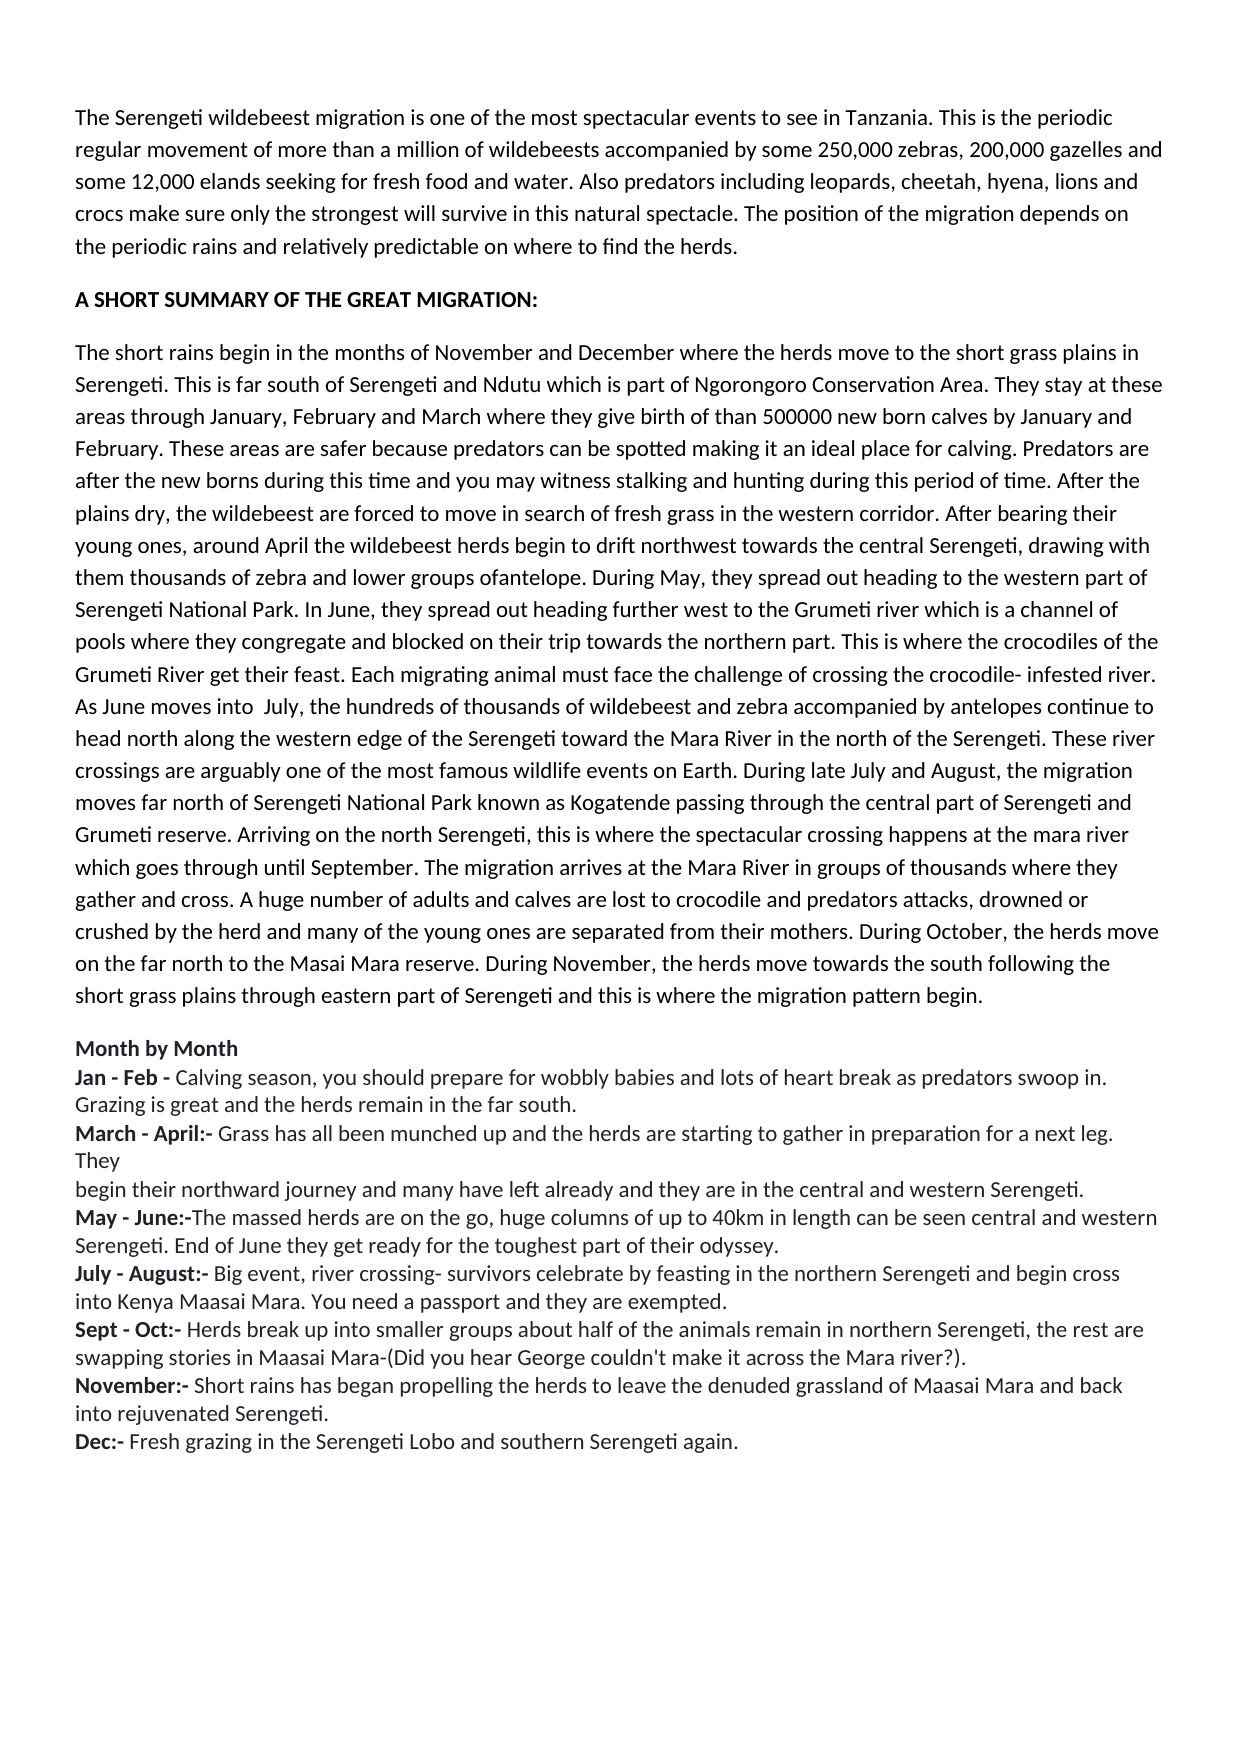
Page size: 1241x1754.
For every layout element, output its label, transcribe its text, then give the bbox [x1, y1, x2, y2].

text begin their northward journey and many have left already and they are in the central and western Serengeti. [75, 1175, 1165, 1203]
text into rejuvenated Serengeti. [75, 1399, 1165, 1427]
text May - June:-The massed herds are on the go, huge columns of up to 40km in length can be seen central and western [75, 1203, 1165, 1231]
text Serengeti. End of June they get ready for the toughest part of their odyssey. [75, 1231, 1165, 1259]
text July - August:- Big event, river crossing- survivors celebrate by feasting in the northern Serengeti and begin cross [75, 1259, 1165, 1287]
text Dec:- Fresh grazing in the Serengeti Lobo and southern Serengeti again. [75, 1427, 1165, 1455]
text March - April:- Grass has all been munched up and the herds are starting to gather in preparation for a next leg. They [75, 1119, 1165, 1175]
text into Kenya Maasai Mara. You need a passport and they are exempted. [75, 1287, 1165, 1315]
text swapping stories in Maasai Mara-(Did you hear George couldn't make it across the Mara river?). [75, 1343, 1165, 1371]
text November:- Short rains has began propelling the herds to leave the denuded grassland of Maasai Mara and back [75, 1371, 1165, 1399]
text The short rains begin in the months of November and December where the herds move to the short grass plains in Serengeti. This is far south of Serengeti and Ndutu which is part of Ngorongoro Conservation Area. They stay at these areas through January, February and March where they give birth of than 500000 new born calves by January and February. These areas are safer because predators can be spotted making it an ideal place for calving. Predators are after the new borns during this time and you may witness stalking and hunting during this period of time. After the plains dry, the wildebeest are forced to move in search of fresh grass in the western corridor. After bearing their young ones, around April the wildebeest herds begin to drift northwest towards the central Serengeti, drawing with them thousands of zebra and lower groups ofantelope. During May, they spread out heading to the western part of Serengeti National Park. In June, they spread out heading further west to the Grumeti river which is a channel of pools where they congregate and blocked on their trip towards the northern part. This is where the crocodiles of the Grumeti River get their feast. Each migrating animal must face the challenge of crossing the crocodile- infested river. As June moves into July, the hundreds of thousands of wildebeest and zebra accompanied by antelopes continue to head north along the western edge of the Serengeti toward the Mara River in the north of the Serengeti. These river crossings are arguably one of the most famous wildlife events on Earth. During late July and August, the migration moves far north of Serengeti National Park known as Kogatende passing through the central part of Serengeti and Grumeti reserve. Arriving on the north Serengeti, this is where the spectacular crossing happens at the mara river which goes through until September. The migration arrives at the Mara River in groups of thousands where they gather and cross. A huge number of adults and calves are lost to crocodile and predators attacks, drowned or crushed by the herd and many of the young ones are separated from their mothers. During October, the herds move on the far north to the Masai Mara reserve. During November, the herds move towards the south following the short grass plains through eastern part of Serengeti and this is where the migration pattern begin. [75, 338, 1165, 1009]
text Jan - Feb - Calving season, you should prepare for wobbly babies and lots of heart break as predators swoop in. Grazing is great and the herds remain in the far south. [75, 1063, 1165, 1119]
text Month by Month [75, 1034, 1165, 1063]
text A SHORT SUMMARY OF THE GREAT MIGRATION: [75, 285, 1165, 313]
text The Serengeti wildebeest migration is one of the most spectacular events to see in Tanzania. This is the periodic regular movement of more than a million of wildebeests accompanied by some 250,000 zebras, 200,000 gazelles and some 12,000 elands seeking for fresh food and water. Also predators including leopards, cheetah, hyena, lions and crocs make sure only the strongest will survive in this natural spectacle. The position of the migration depends on the periodic rains and relatively predictable on where to find the herds. [75, 103, 1165, 260]
text Sept - Oct:- Herds break up into smaller groups about half of the animals remain in northern Serengeti, the rest are [75, 1315, 1165, 1343]
